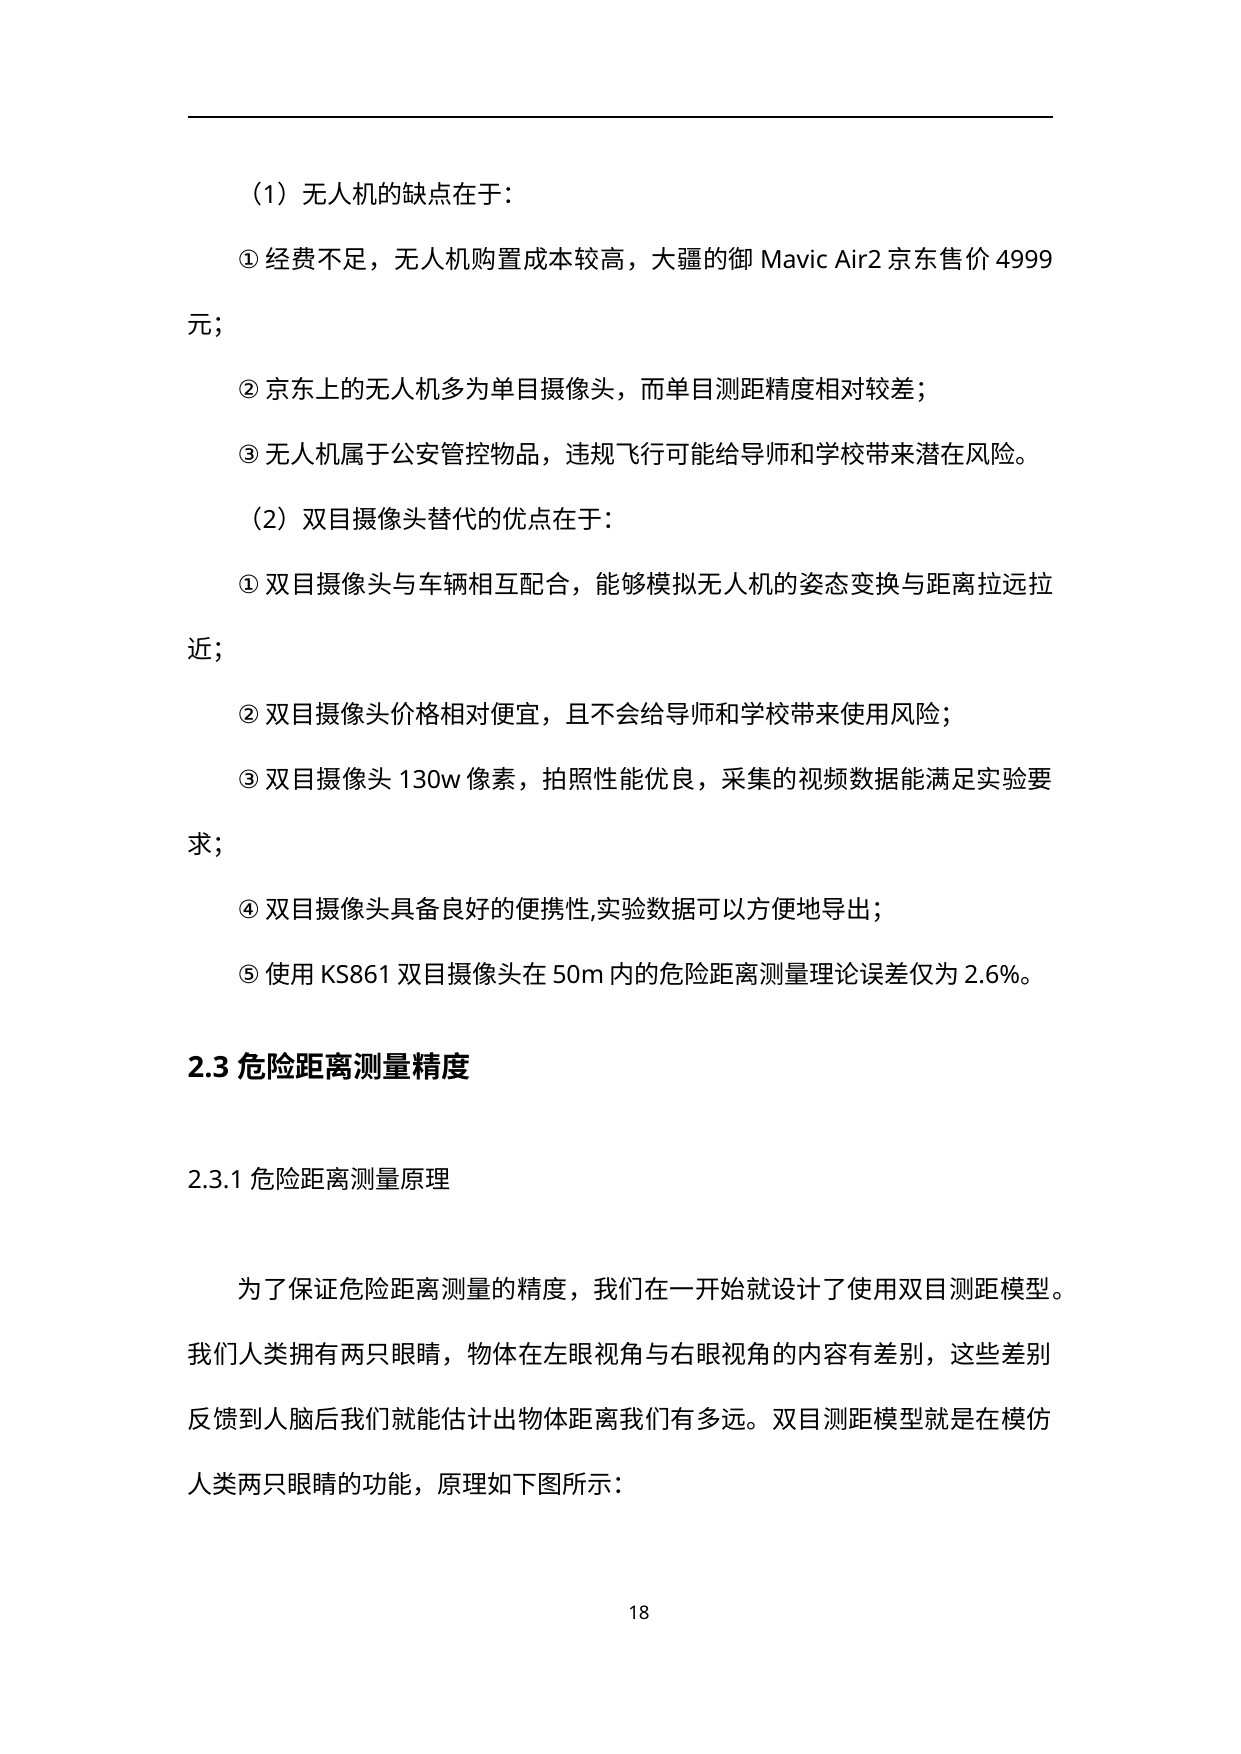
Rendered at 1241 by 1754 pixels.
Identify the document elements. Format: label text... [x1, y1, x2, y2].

list ③无人机属于公安管控物品，违规飞行可能给导师和学校带来潜在风险。 [187, 420, 1053, 485]
list ②京东上的无人机多为单目摄像头，而单目测距精度相对较差； [187, 355, 1053, 420]
list ①双目摄像头与车辆相互配合，能够模拟无人机的姿态变换与距离拉远拉近； [187, 550, 1053, 680]
list ①经费不足，无人机购置成本较高，大疆的御Mavic Air2京东售价4999元； [187, 225, 1053, 355]
subtitle 2.3.1 危险距离测量原理 [187, 1145, 1053, 1210]
list ③双目摄像头130w像素，拍照性能优良，采集的视频数据能满足实验要求； [187, 745, 1053, 875]
list 为了保证危险距离测量的精度，我们在一开始就设计了使用双目测距模型。我们人类拥有两只眼睛，物体在左眼视角与右眼视角的内容有差别，这些差别反馈到人脑后我们就能估计出物体距离我们有多远。双目测距模型就是在模仿人类两只眼睛的功能，原理如下图所示： [187, 1255, 1053, 1515]
list （2）双目摄像头替代的优点在于： [187, 485, 1053, 550]
subtitle 2.3 危险距离测量精度 [187, 1032, 1053, 1097]
list ⑤使用KS861双目摄像头在50m内的危险距离测量理论误差仅为2.6%。 [187, 940, 1053, 1005]
list ④双目摄像头具备良好的便携性,实验数据可以方便地导出； [187, 875, 1053, 940]
list （1）无人机的缺点在于： [187, 160, 1053, 225]
list ②双目摄像头价格相对便宜，且不会给导师和学校带来使用风险； [187, 680, 1053, 745]
